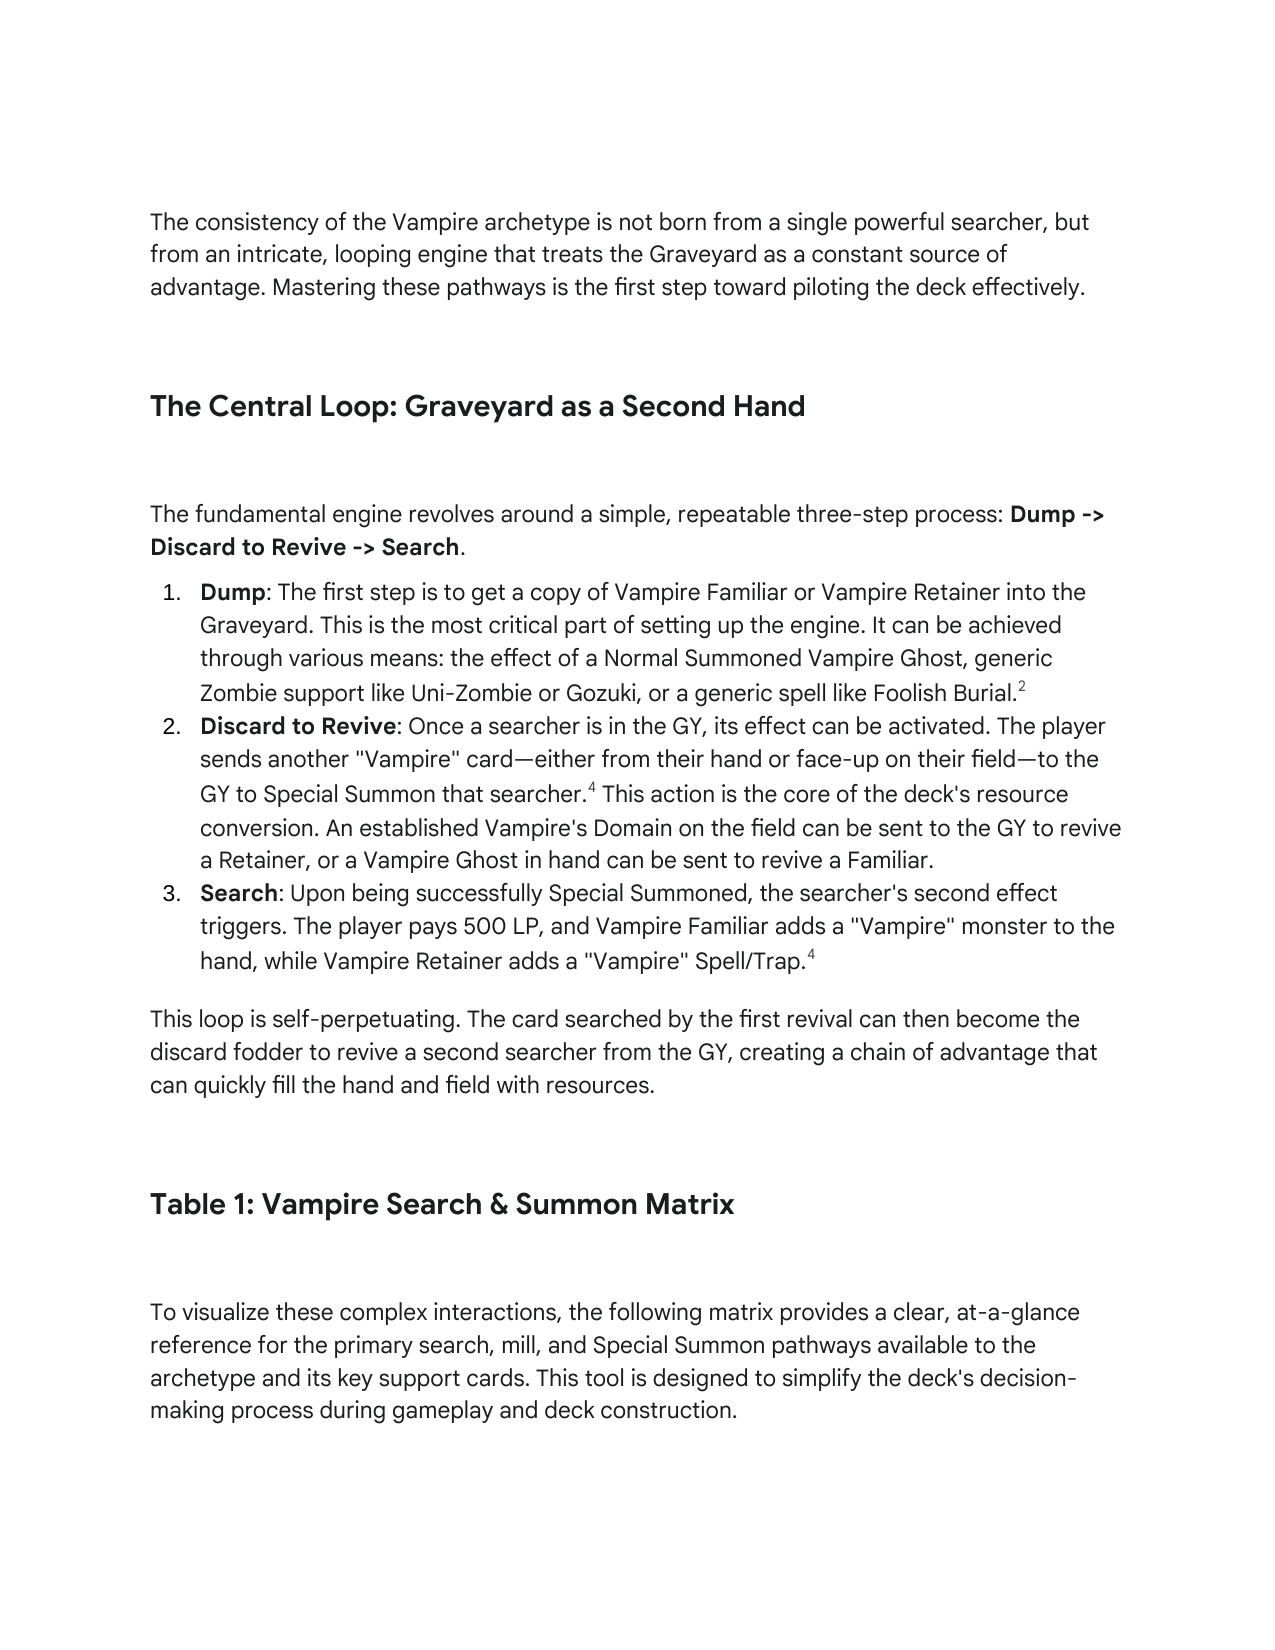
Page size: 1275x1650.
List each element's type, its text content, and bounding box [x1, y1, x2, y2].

list Dump: The first step is to get a copy of Vampire Familiar or Vampire Retainer into the Graveyard. This is the most critical part of setting up the engine. It can be achieved through various means: the effect of a Normal Summoned Vampire Ghost, generic Zombie support like Uni-Zombie or Gozuki, or a generic spell like Foolish Burial.2 [162, 578, 1125, 708]
list Discard to Revive: Once a searcher is in the GY, its effect can be activated. The player sends another "Vampire" card—either from their hand or face-up on their field—to the GY to Special Summon that searcher.4 This action is the core of the deck's resource conversion. An established Vampire's Domain on the field can be sent to the GY to revive a Retainer, or a Vampire Ghost in hand can be sent to revive a Familiar. [162, 713, 1125, 875]
subtitle The Central Loop: Graveyard as a Second Hand [150, 388, 1125, 425]
text The fundamental engine revolves around a simple, repeatable three-step process: Dump -> Discard to Revive -> Search. [150, 500, 1125, 562]
subtitle Table 1: Vampire Search & Summon Matrix [150, 1187, 1125, 1223]
text The consistency of the Vampire archetype is not born from a single powerful searcher, but from an intricate, looping engine that treats the Graveyard as a constant source of advantage. Mastering these pathways is the first step toward piloting the deck effectively. [150, 208, 1125, 302]
text This loop is self-perpetuating. The card searched by the first revival can then become the discard fodder to revive a second searcher from the GY, creating a chain of advantage that can quickly fill the hand and field with resources. [150, 1006, 1125, 1100]
list Search: Upon being successfully Special Summoned, the searcher's second effect triggers. The player pays 500 LP, and Vampire Familiar adds a "Vampire" monster to the hand, while Vampire Retainer adds a "Vampire" Spell/Trap.4 [162, 879, 1125, 976]
text To visualize these complex interactions, the following matrix provides a clear, at-a-glance reference for the primary search, mill, and Special Summon pathways available to the archetype and its key support cards. This tool is designed to simplify the deck's decision-making process during gameplay and deck construction. [150, 1298, 1125, 1425]
